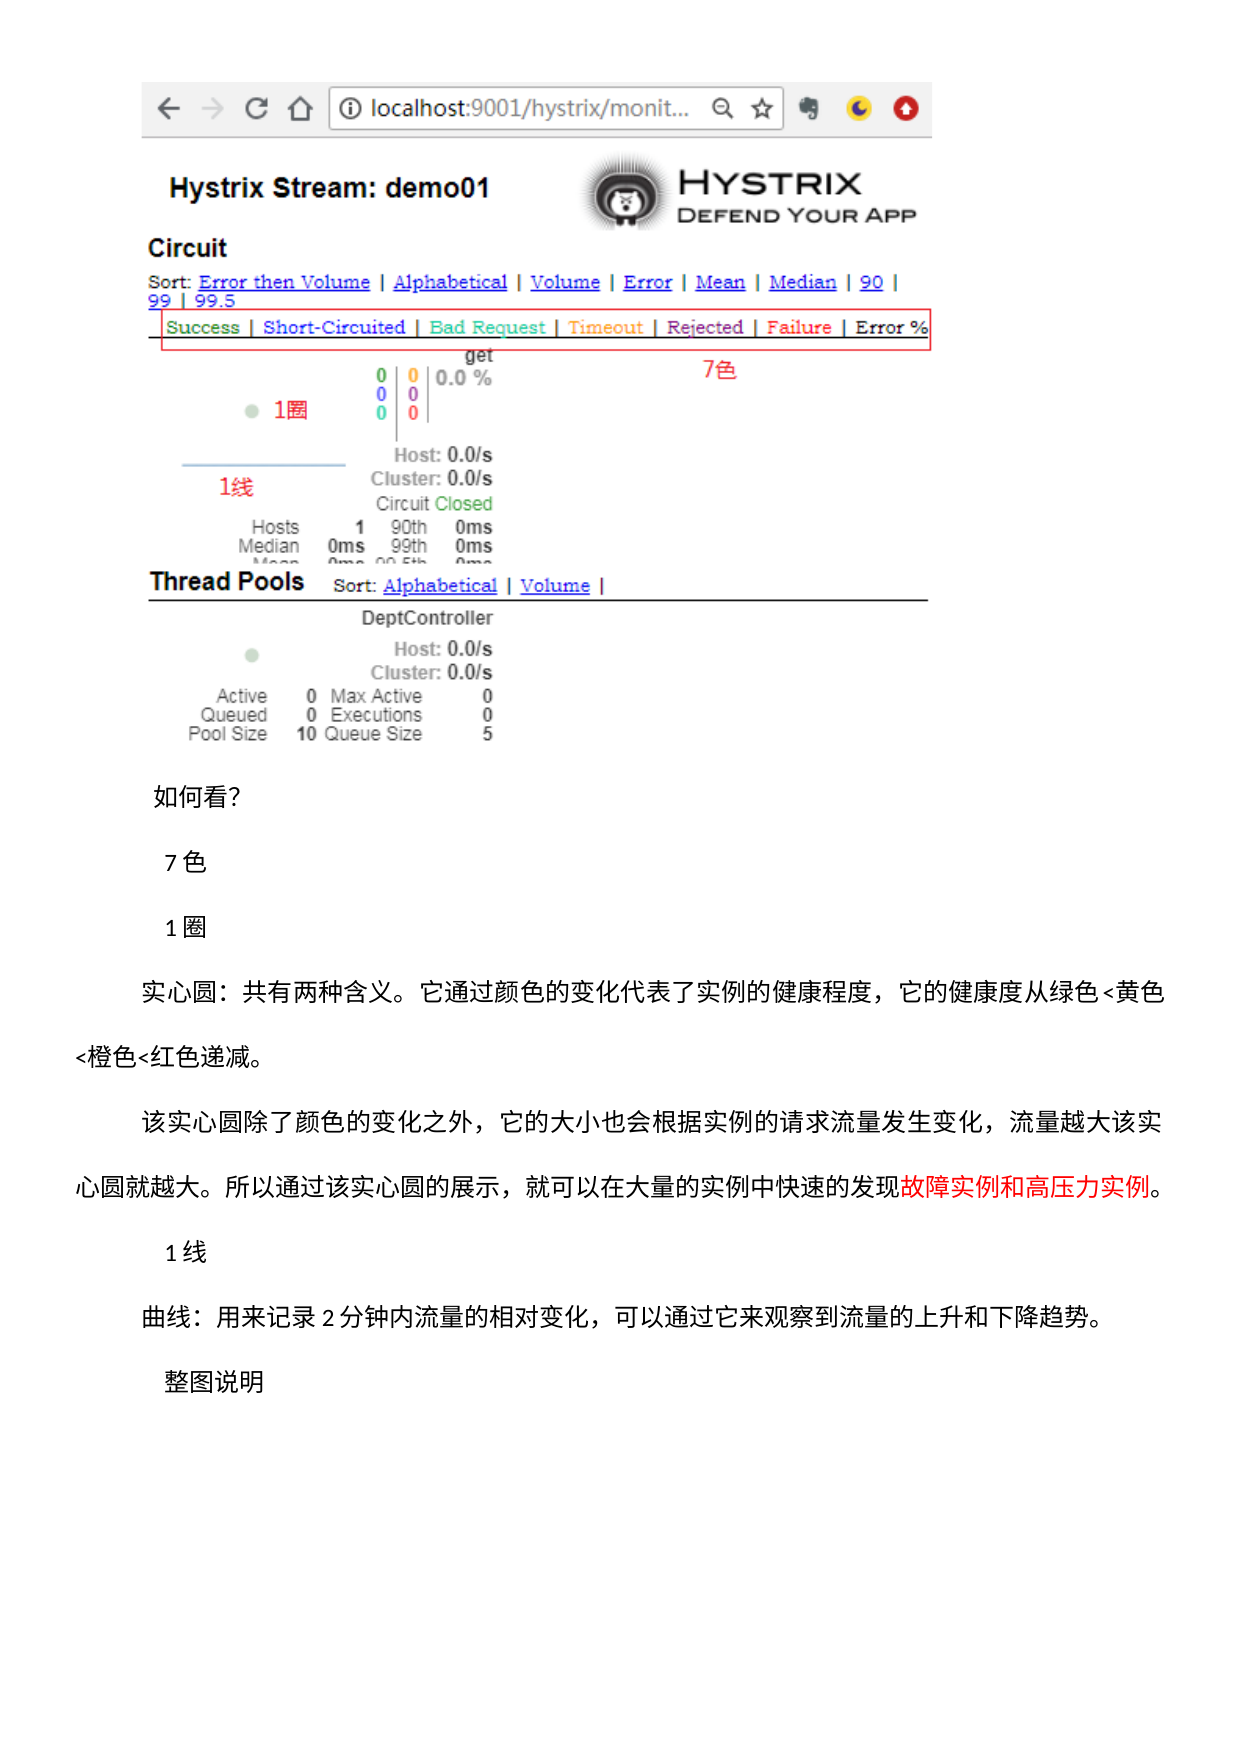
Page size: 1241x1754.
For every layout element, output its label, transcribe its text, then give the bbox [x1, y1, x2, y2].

text 如何看？ [75, 763, 1165, 828]
text 7色 [75, 828, 1165, 893]
text 该实心圆除了颜色的变化之外，它的大小也会根据实例的请求流量发生变化，流量越大该实心圆就越大。所以通过该实心圆的展示，就可以在大量的实例中快速的发现故障实例和高压力实例。 [75, 1088, 1165, 1218]
picture [141, 82, 933, 761]
text 1线 [75, 1218, 1165, 1283]
text 实心圆：共有两种含义。它通过颜色的变化代表了实例的健康程度，它的健康度从绿色<黄色<橙色<红色递减。 [75, 958, 1165, 1088]
text 整图说明 [75, 1348, 1165, 1413]
text 1圈 [75, 893, 1165, 958]
text 曲线：用来记录2分钟内流量的相对变化，可以通过它来观察到流量的上升和下降趋势。 [75, 1283, 1165, 1348]
